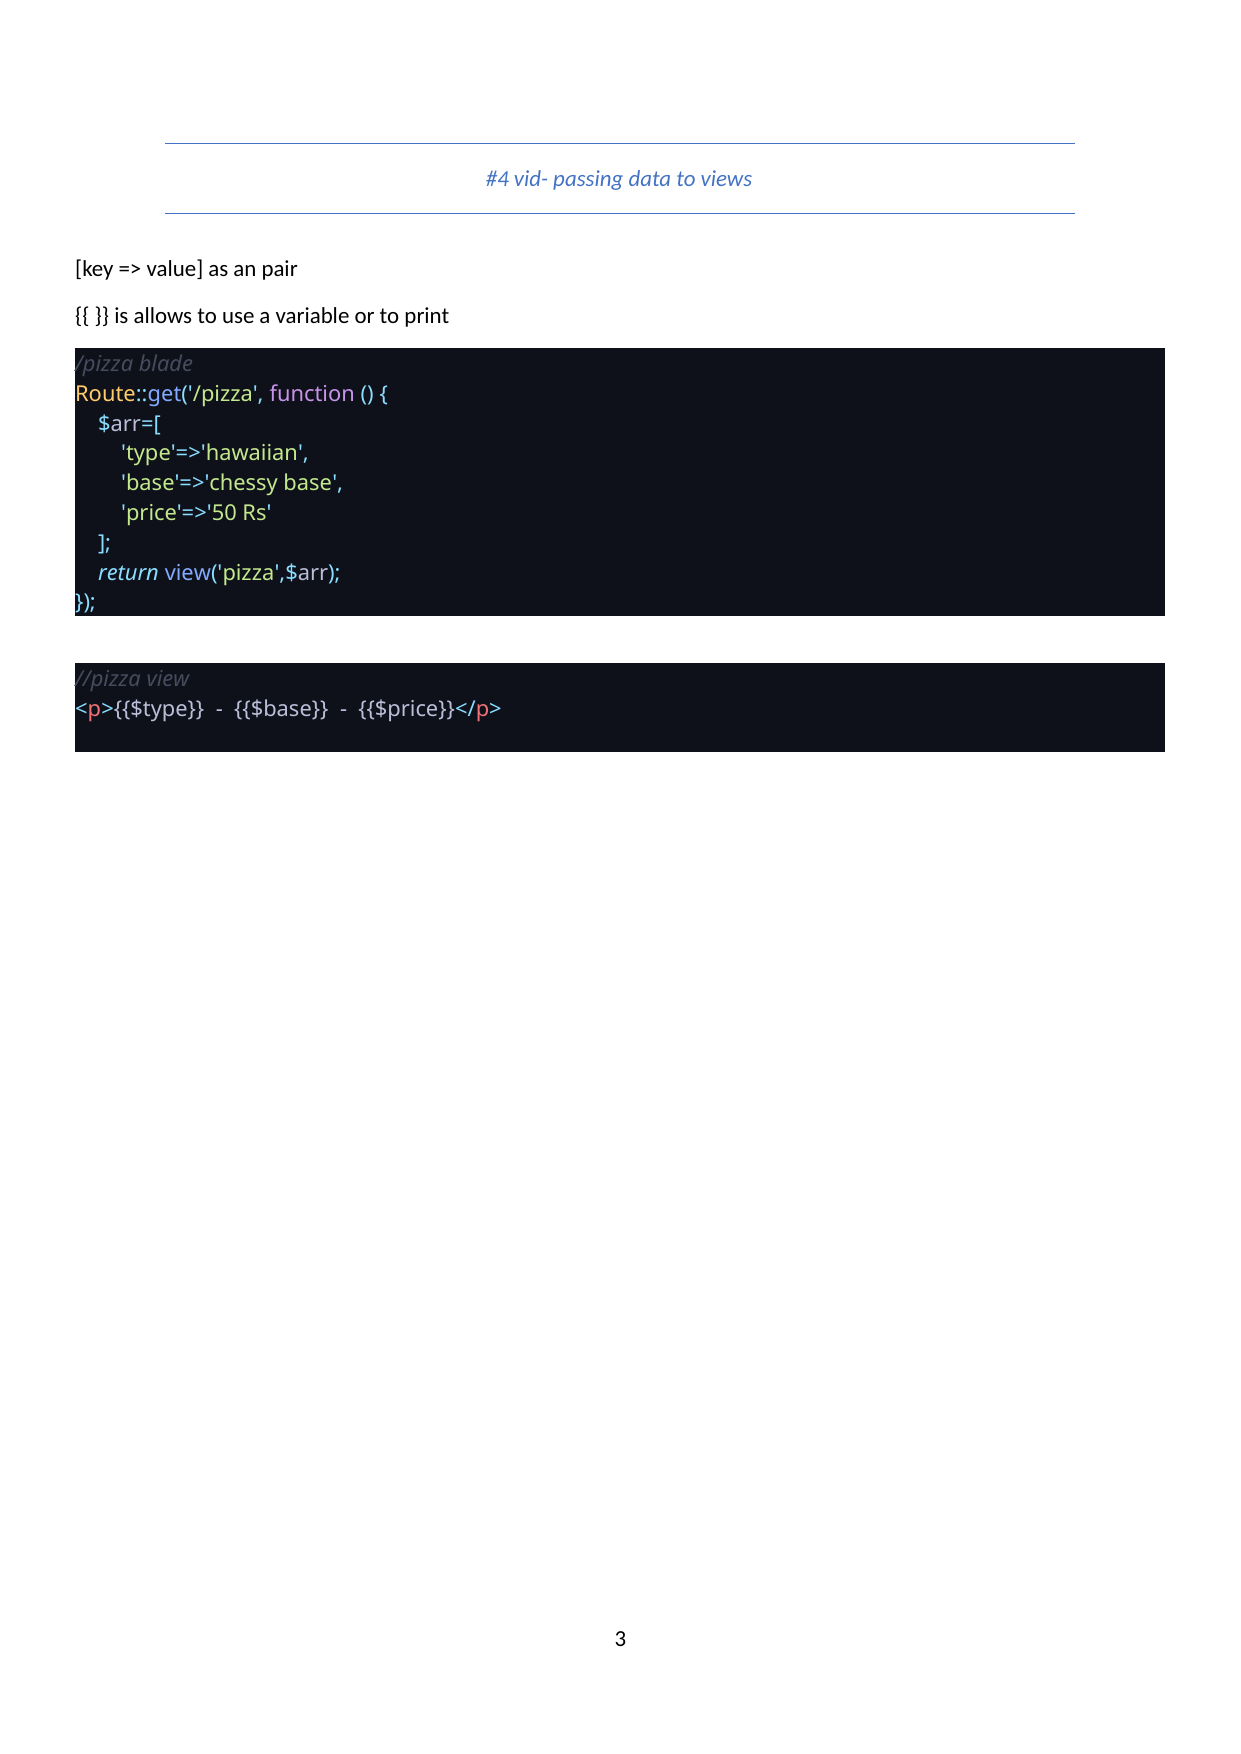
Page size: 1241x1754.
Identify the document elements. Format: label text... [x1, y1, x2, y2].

text ]; [75, 527, 1165, 556]
text 'price'=>'50 Rs' [75, 497, 1165, 527]
text Route::get('/pizza', function () { [75, 378, 1165, 407]
text <p>{{$type}} - {{$base}} - {{$price}}</p> [75, 693, 1165, 722]
text $arr=[ [75, 407, 1165, 437]
text //pizza view [75, 663, 1165, 693]
text 'type'=>'hawaiian', [75, 437, 1165, 467]
text return view('pizza',$arr); [75, 556, 1165, 586]
text /pizza blade [75, 348, 1165, 378]
text }); [75, 586, 1165, 616]
text {{ }} is allows to use a variable or to print [75, 301, 1165, 329]
text [key => value] as an pair [75, 254, 1165, 282]
text 'base'=>'chessy base', [75, 467, 1165, 497]
text #4 vid- passing data to views [165, 144, 1075, 213]
